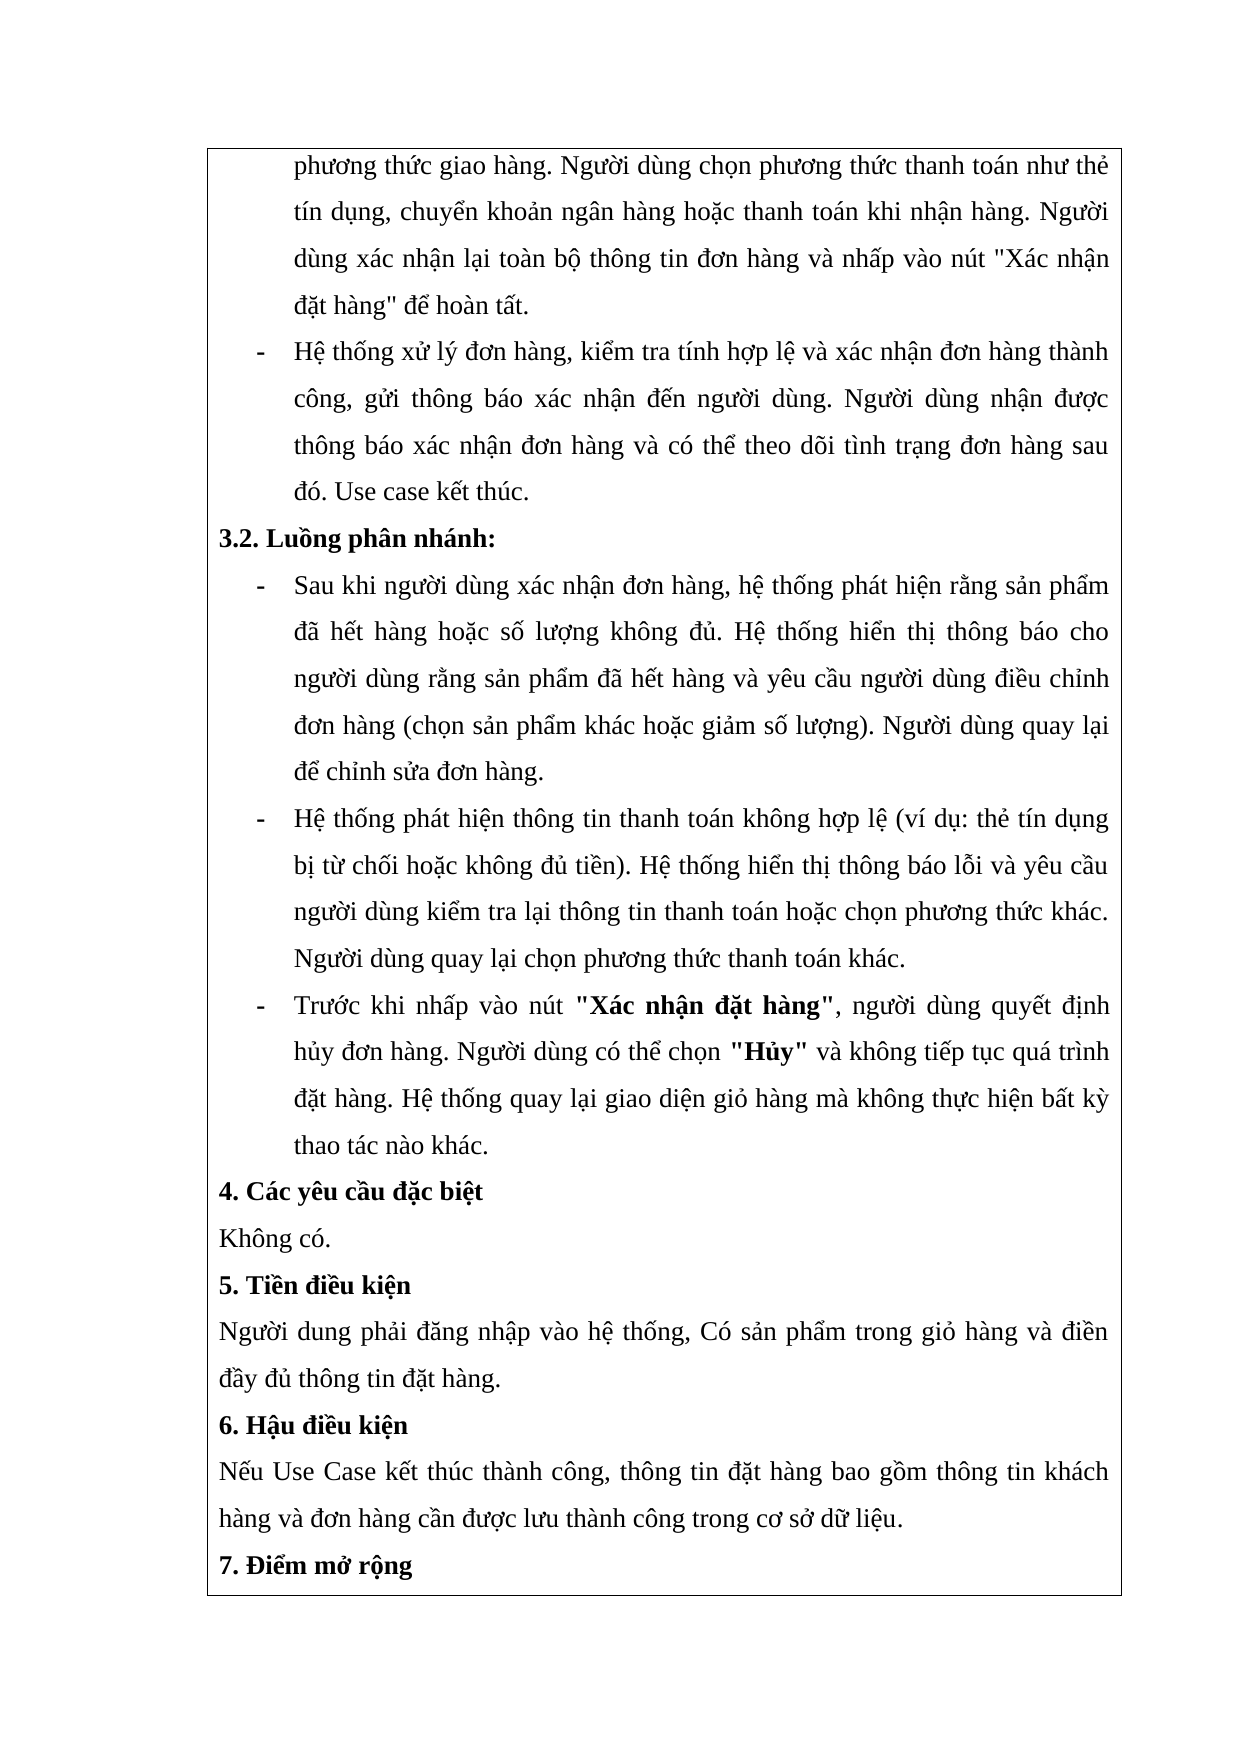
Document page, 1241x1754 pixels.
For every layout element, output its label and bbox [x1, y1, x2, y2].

table_header [208, 149, 1121, 1595]
